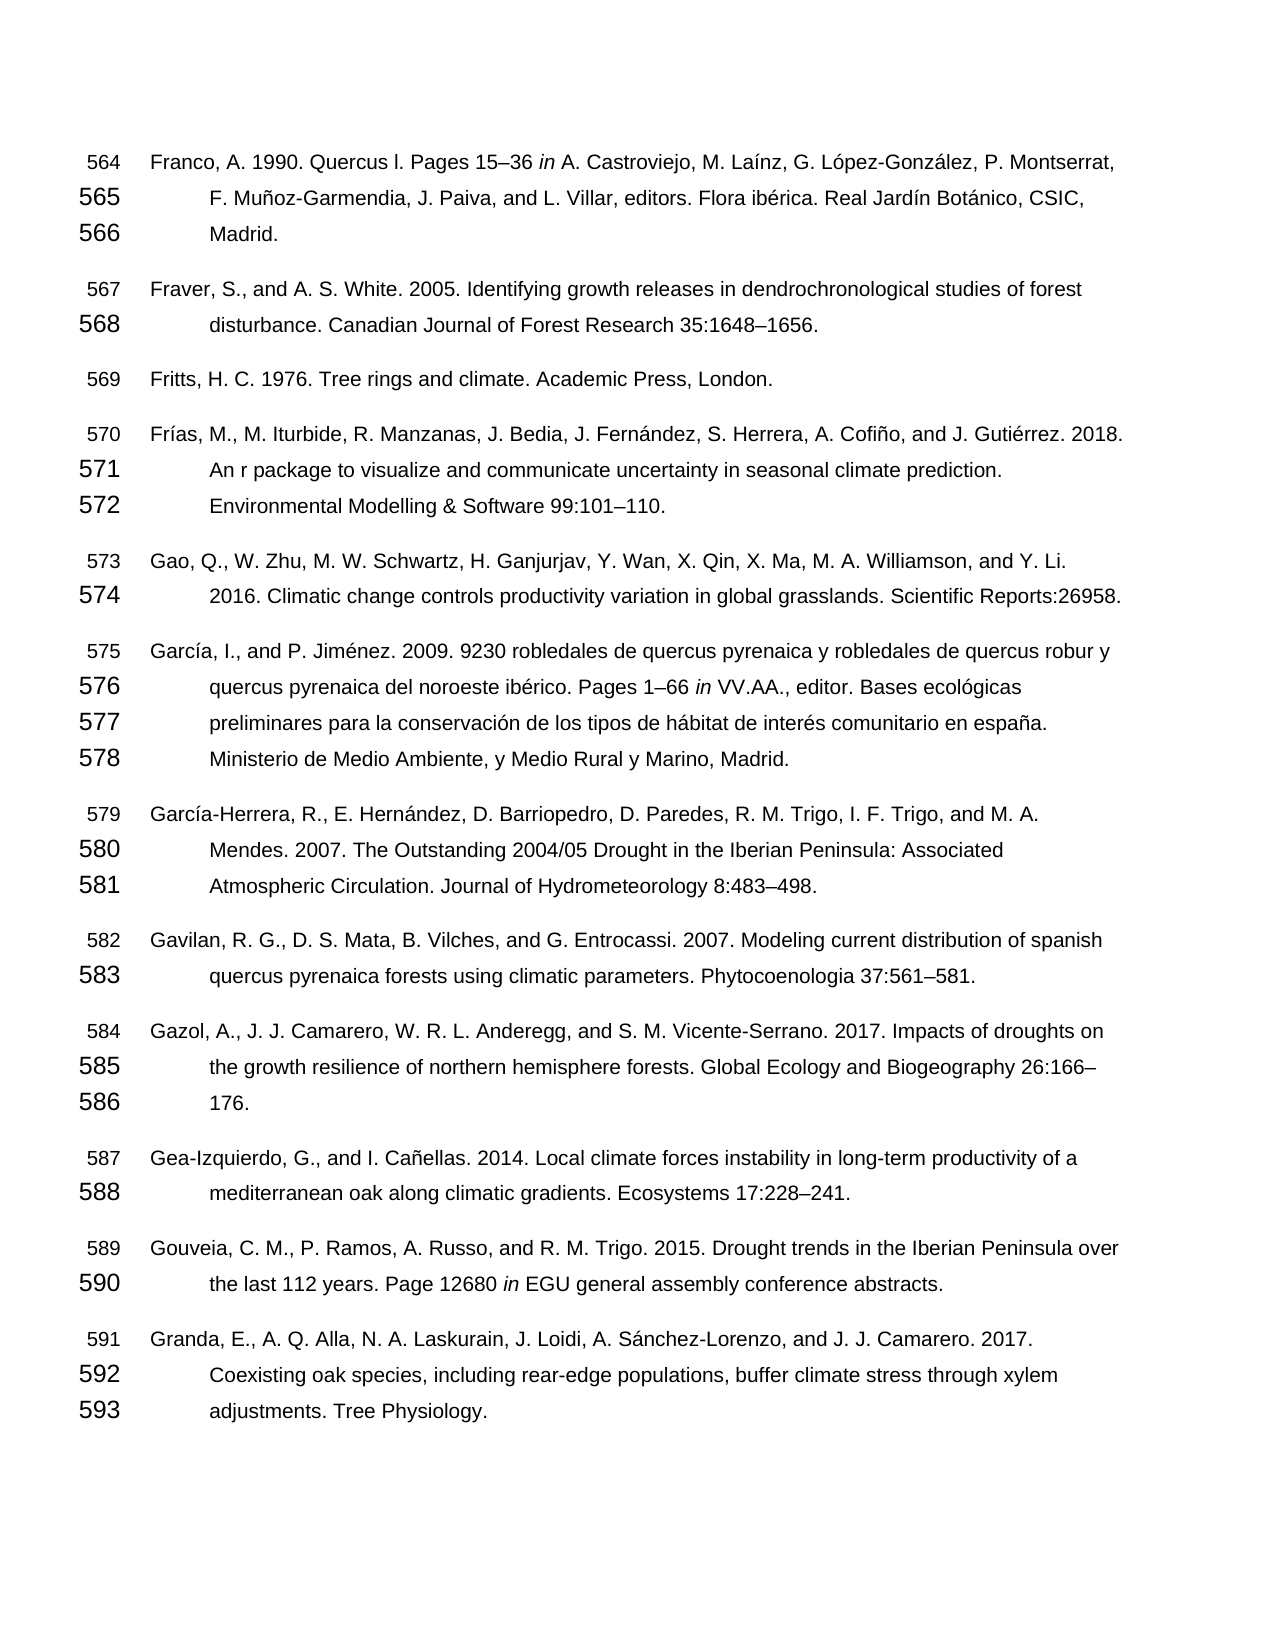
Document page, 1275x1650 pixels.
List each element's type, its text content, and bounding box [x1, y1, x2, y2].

text Gavilan, R. G., D. S. Mata, B. Vilches, and G. Entrocassi. 2007. Modeling current distribution of spanish quercus pyrenaica forests using climatic parameters. Phytocoenologia 37:561–581. [150, 928, 1125, 988]
text Granda, E., A. Q. Alla, N. A. Laskurain, J. Loidi, A. Sánchez-Lorenzo, and J. J. Camarero. 2017. Coexisting oak species, including rear-edge populations, buffer climate stress through xylem adjustments. Tree Physiology. [150, 1327, 1125, 1422]
text Gouveia, C. M., P. Ramos, A. Russo, and R. M. Trigo. 2015. Drought trends in the Iberian Peninsula over the last 112 years. Page 12680 in EGU general assembly conference abstracts. [150, 1236, 1125, 1296]
text Fraver, S., and A. S. White. 2005. Identifying growth releases in dendrochronological studies of forest disturbance. Canadian Journal of Forest Research 35:1648–1656. [150, 277, 1125, 336]
text Gao, Q., W. Zhu, M. W. Schwartz, H. Ganjurjav, Y. Wan, X. Qin, X. Ma, M. A. Williamson, and Y. Li. 2016. Climatic change controls productivity variation in global grasslands. Scientific Reports:26958. [150, 548, 1125, 608]
text Franco, A. 1990. Quercus l. Pages 15–36 in A. Castroviejo, M. Laínz, G. López-González, P. Montserrat, F. Muñoz-Garmendia, J. Paiva, and L. Villar, editors. Flora ibérica. Real Jardín Botánico, CSIC, Madrid. [150, 150, 1125, 246]
text García-Herrera, R., E. Hernández, D. Barriopedro, D. Paredes, R. M. Trigo, I. F. Trigo, and M. A. Mendes. 2007. The Outstanding 2004/05 Drought in the Iberian Peninsula: Associated Atmospheric Circulation. Journal of Hydrometeorology 8:483–498. [150, 802, 1125, 897]
text Frías, M., M. Iturbide, R. Manzanas, J. Bedia, J. Fernández, S. Herrera, A. Cofiño, and J. Gutiérrez. 2018. An r package to visualize and communicate uncertainty in seasonal climate prediction. Environmental Modelling & Software 99:101–110. [150, 422, 1125, 518]
text García, I., and P. Jiménez. 2009. 9230 robledales de quercus pyrenaica y robledales de quercus robur y quercus pyrenaica del noroeste ibérico. Pages 1–66 in VV.AA., editor. Bases ecológicas preliminares para la conservación de los tipos de hábitat de interés comunitario en españa. Ministerio de Medio Ambiente, y Medio Rural y Marino, Madrid. [150, 639, 1125, 771]
text Gea-Izquierdo, G., and I. Cañellas. 2014. Local climate forces instability in long-term productivity of a mediterranean oak along climatic gradients. Ecosystems 17:228–241. [150, 1145, 1125, 1205]
text Fritts, H. C. 1976. Tree rings and climate. Academic Press, London. [150, 367, 1125, 391]
text Gazol, A., J. J. Camarero, W. R. L. Anderegg, and S. M. Vicente-Serrano. 2017. Impacts of droughts on the growth resilience of northern hemisphere forests. Global Ecology and Biogeography 26:166–176. [150, 1019, 1125, 1114]
